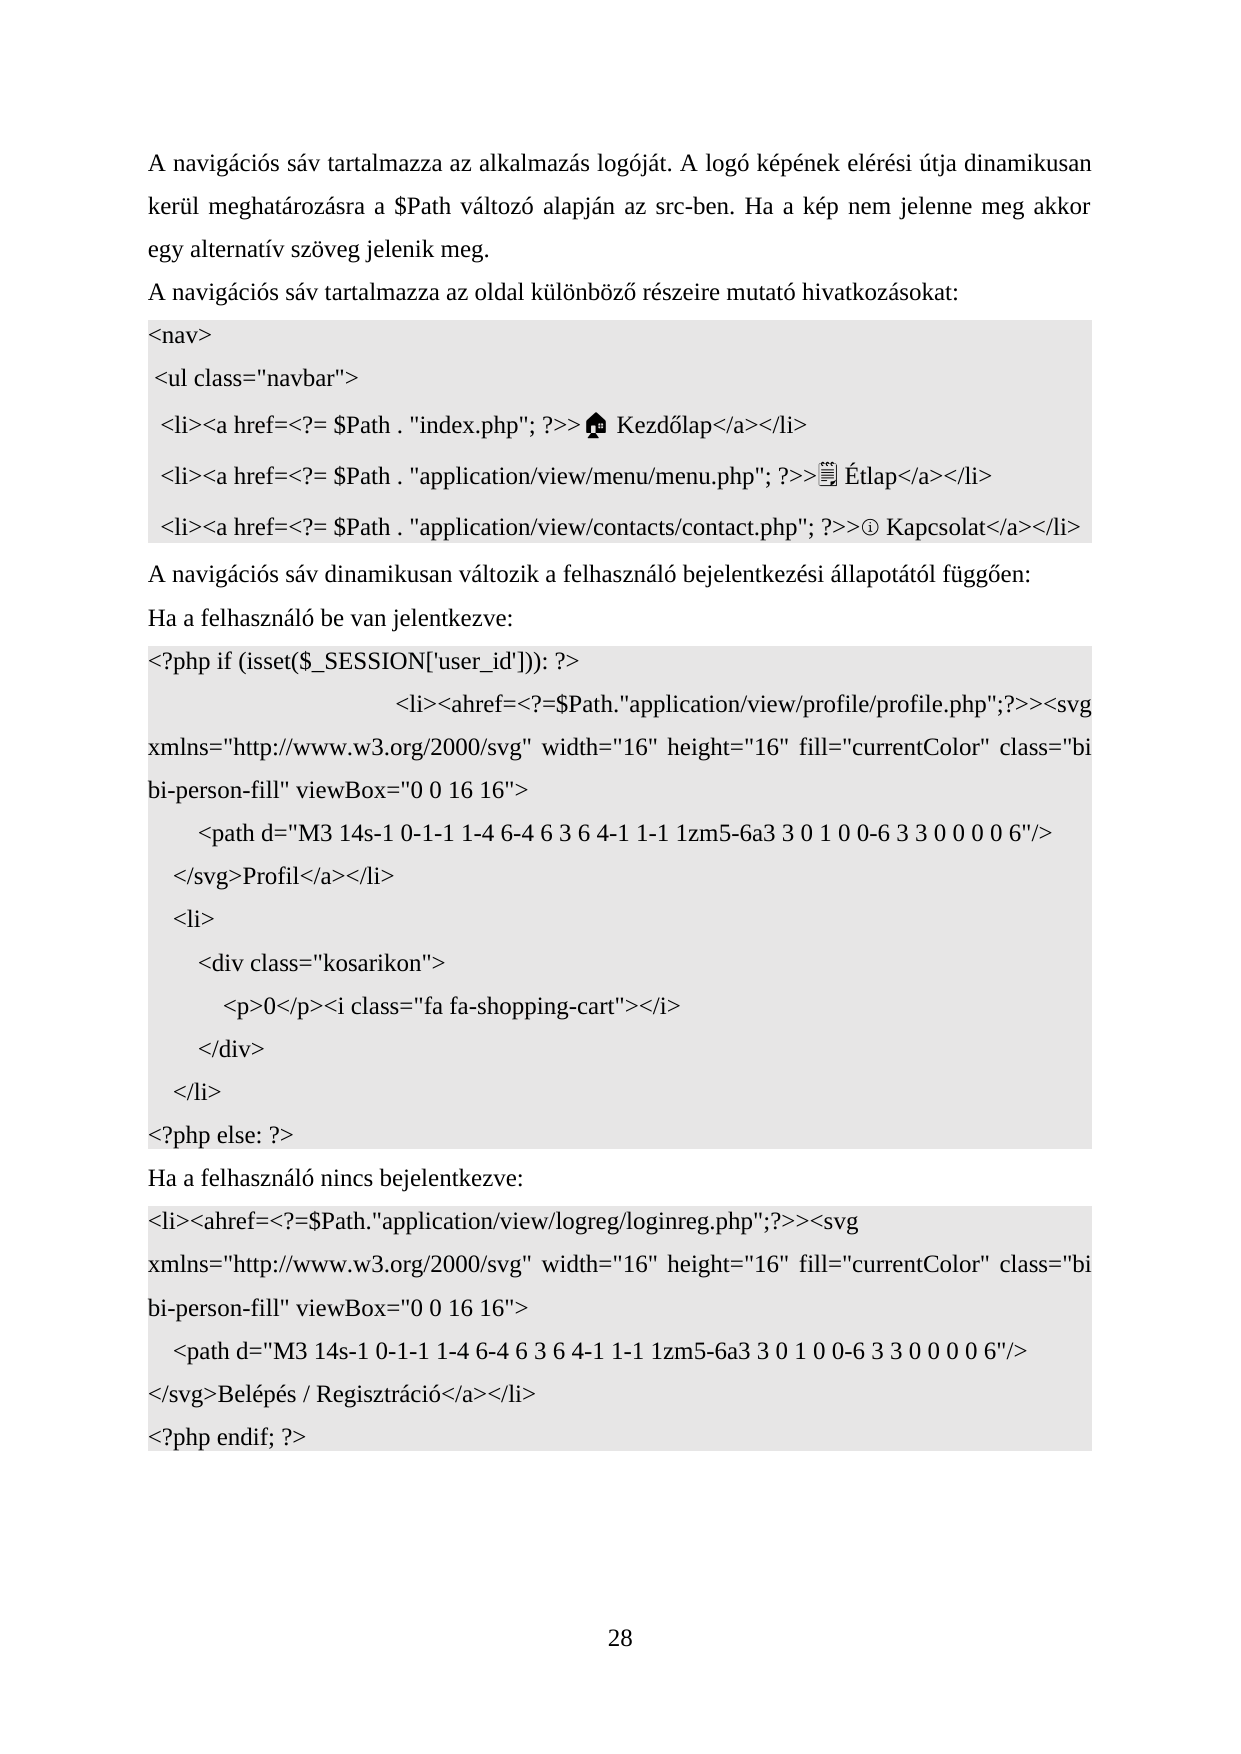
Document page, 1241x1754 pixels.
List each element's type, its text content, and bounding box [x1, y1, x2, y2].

text <li> [148, 904, 1092, 933]
text <li><a href=<?= $Path . "index.php"; ?>>🏠︎ Kezdőlap</a></li> [148, 406, 1092, 441]
text </div> [148, 1034, 1092, 1063]
text A navigációs sáv tartalmazza az alkalmazás logóját. A logó képének elérési útja dinamikusan kerül meghatározásra a $Path változó alapján az src-ben. Ha a kép nem jelenne meg akkor egy alternatív szöveg jelenik meg. [148, 148, 1092, 263]
text <li><ahref=<?=$Path."application/view/logreg/loginreg.php";?>><svg xmlns="http://www.w3.org/2000/svg" width="16" height="16" fill="currentColor" class="bi bi-person-fill" viewBox="0 0 16 16"> [148, 1206, 1092, 1321]
text </svg>Belépés / Regisztráció</a></li> [148, 1379, 1092, 1408]
text <?php if (isset($_SESSION['user_id'])): ?> [148, 646, 1092, 674]
text </li> [148, 1077, 1092, 1106]
text <nav> [148, 320, 1092, 349]
text <div class="kosarikon"> [148, 948, 1092, 976]
text <li><a href=<?= $Path . "application/view/menu/menu.php"; ?>>🗒 Étlap</a></li> [148, 457, 1092, 492]
text Ha a felhasználó be van jelentkezve: [148, 603, 1092, 631]
text <li><ahref=<?=$Path."application/view/profile/profile.php";?>><svg xmlns="http://www.w3.org/2000/svg" width="16" height="16" fill="currentColor" class="bi bi-person-fill" viewBox="0 0 16 16"> [148, 689, 1092, 804]
text <p>0</p><i class="fa fa-shopping-cart"></i> [148, 991, 1092, 1019]
text <path d="M3 14s-1 0-1-1 1-4 6-4 6 3 6 4-1 1-1 1zm5-6a3 3 0 1 0 0-6 3 3 0 0 0 0 6"/> [148, 818, 1092, 847]
text A navigációs sáv tartalmazza az oldal különböző részeire mutató hivatkozásokat: [148, 277, 1092, 306]
text <?php endif; ?> [148, 1422, 1092, 1451]
text Ha a felhasználó nincs bejelentkezve: [148, 1163, 1092, 1192]
text </svg>Profil</a></li> [148, 861, 1092, 890]
text <?php else: ?> [148, 1120, 1092, 1149]
text <ul class="navbar"> [148, 363, 1092, 392]
text A navigációs sáv dinamikusan változik a felhasználó bejelentkezési állapotától függően: [148, 559, 1092, 588]
text <path d="M3 14s-1 0-1-1 1-4 6-4 6 3 6 4-1 1-1 1zm5-6a3 3 0 1 0 0-6 3 3 0 0 0 0 6"/> [148, 1336, 1092, 1364]
